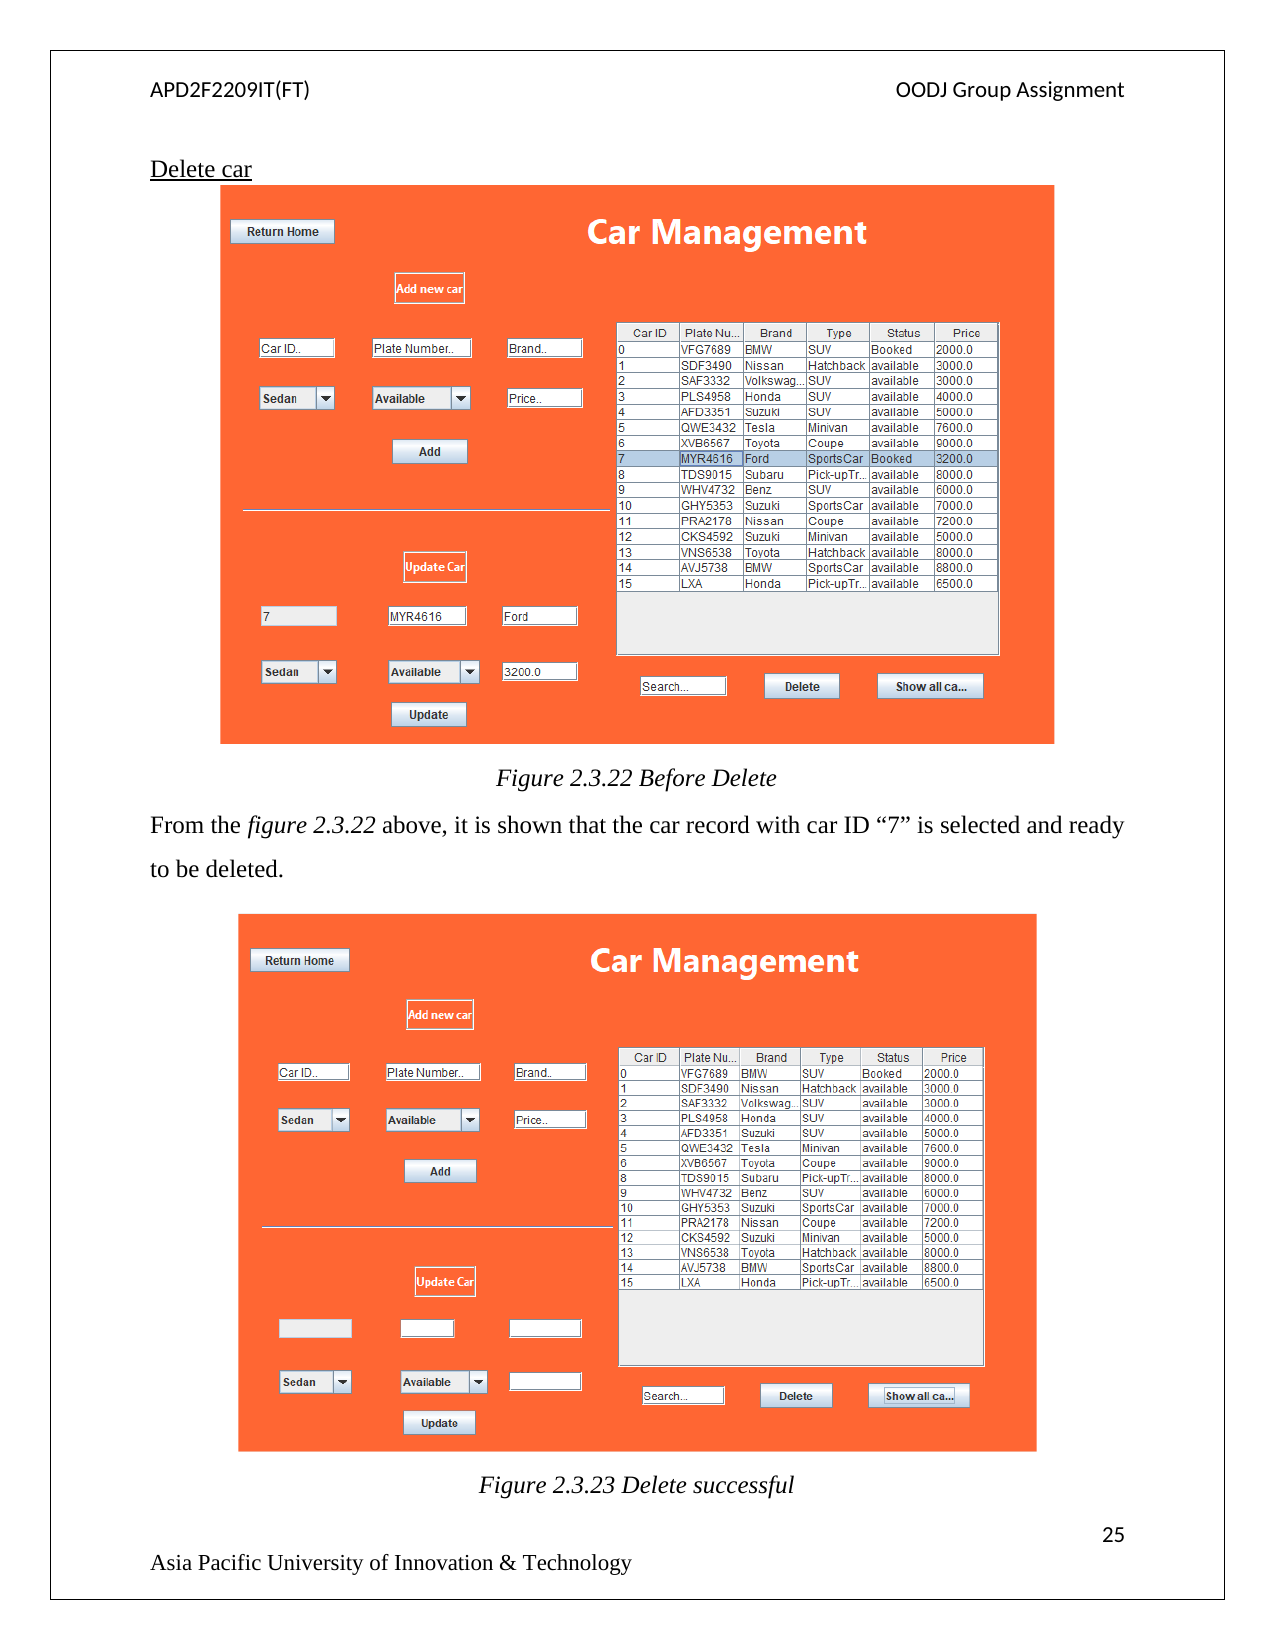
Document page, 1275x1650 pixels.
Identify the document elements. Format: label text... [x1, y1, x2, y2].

subtitle Delete car [150, 154, 1125, 183]
text From the figure 2.3.22 above, it is shown that the car record with car ID “7” is selected and ready to be deleted. [150, 811, 1125, 882]
text Figure 2.3.22 Before Delete [150, 763, 1125, 792]
picture [220, 185, 1055, 744]
text Figure 2.3.23 Delete successful [150, 1470, 1125, 1499]
picture [238, 913, 1037, 1452]
